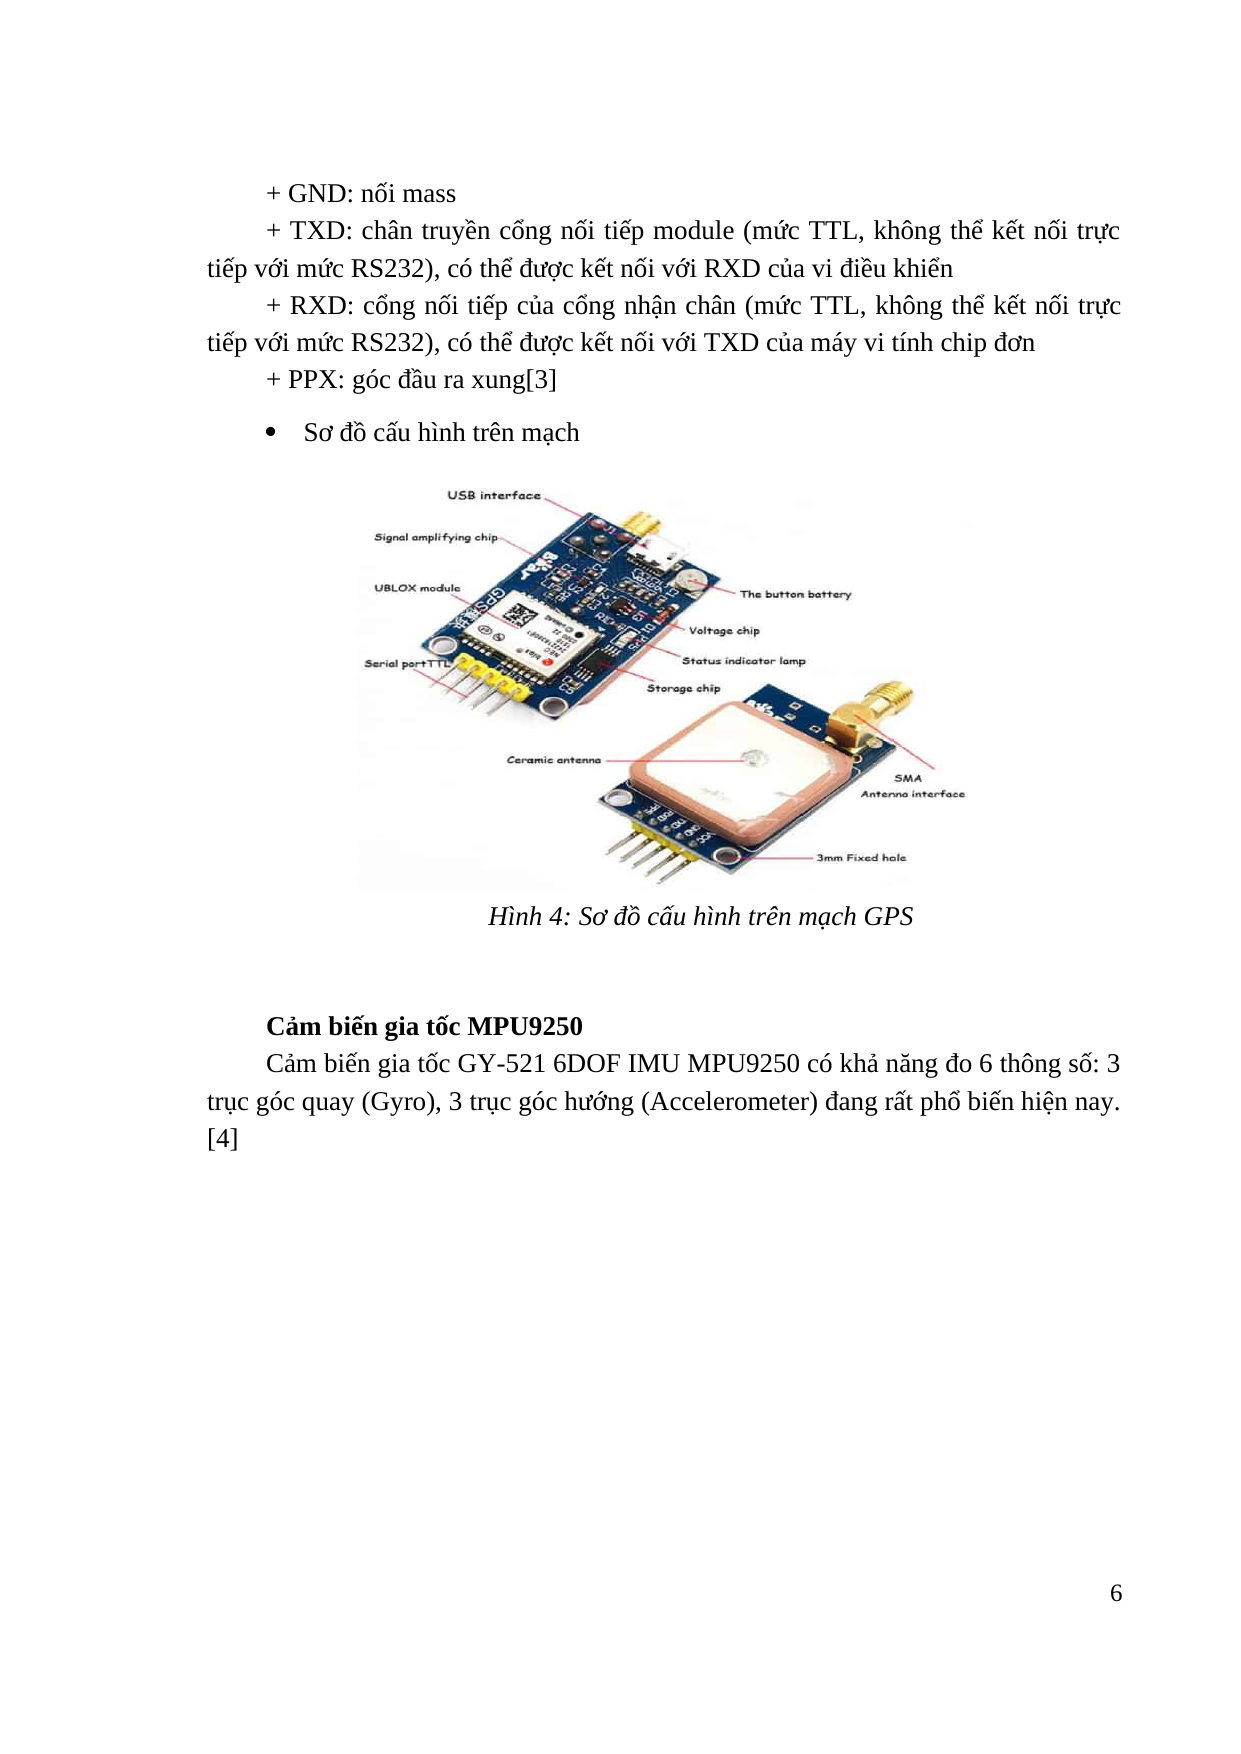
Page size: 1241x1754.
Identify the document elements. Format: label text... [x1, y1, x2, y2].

text + TXD: chân truyền cổng nối tiếp module (mức TTL, không thể kết nối trực tiếp với mức RS232), có thể được kết nối với RXD của vi điều khiển [207, 214, 1122, 283]
text Cảm biến gia tốc GY-521 6DOF IMU MPU9250 có khả năng đo 6 thông số: 3 trục góc quay (Gyro), 3 trục góc hướng (Accelerometer) đang rất phổ biến hiện nay.[4] [207, 1047, 1122, 1153]
text Hình 4: Sơ đồ cấu hình trên mạch GPS [207, 901, 1122, 932]
text + GND: nối mass [266, 177, 1122, 208]
text + PPX: góc đầu ra xung[3] [266, 364, 1122, 395]
list Sơ đồ cấu hình trên mạch [266, 417, 1122, 448]
text + RXD: cổng nối tiếp của cổng nhận chân (mức TTL, không thể kết nối trực tiếp với mức RS232), có thể được kết nối với TXD của máy vi tính chip đơn [207, 289, 1122, 357]
picture [357, 488, 972, 889]
text Cảm biến gia tốc MPU9250 [207, 1010, 1122, 1041]
